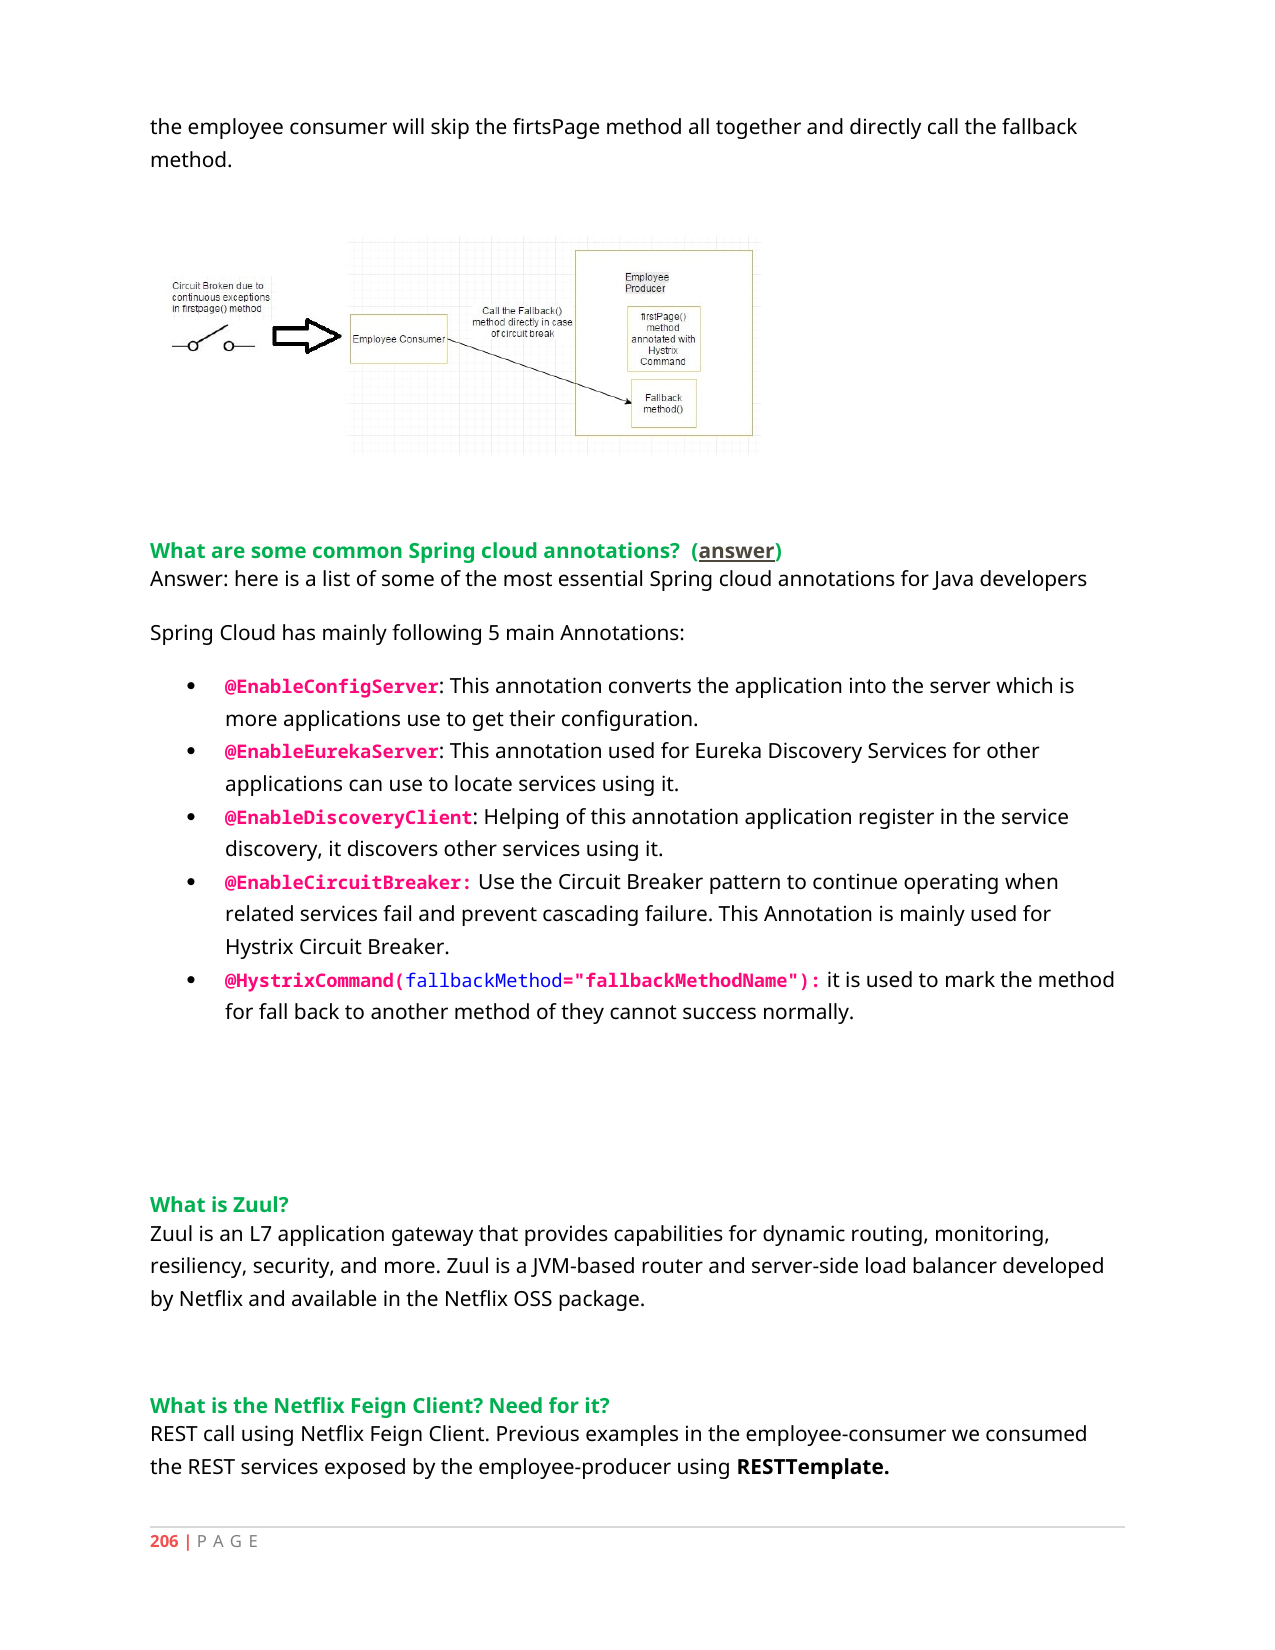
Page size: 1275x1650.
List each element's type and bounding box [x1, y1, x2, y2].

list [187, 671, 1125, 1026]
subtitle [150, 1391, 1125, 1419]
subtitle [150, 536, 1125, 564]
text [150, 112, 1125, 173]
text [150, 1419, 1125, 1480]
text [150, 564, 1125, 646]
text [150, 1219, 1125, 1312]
picture [150, 198, 762, 458]
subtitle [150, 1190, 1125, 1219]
